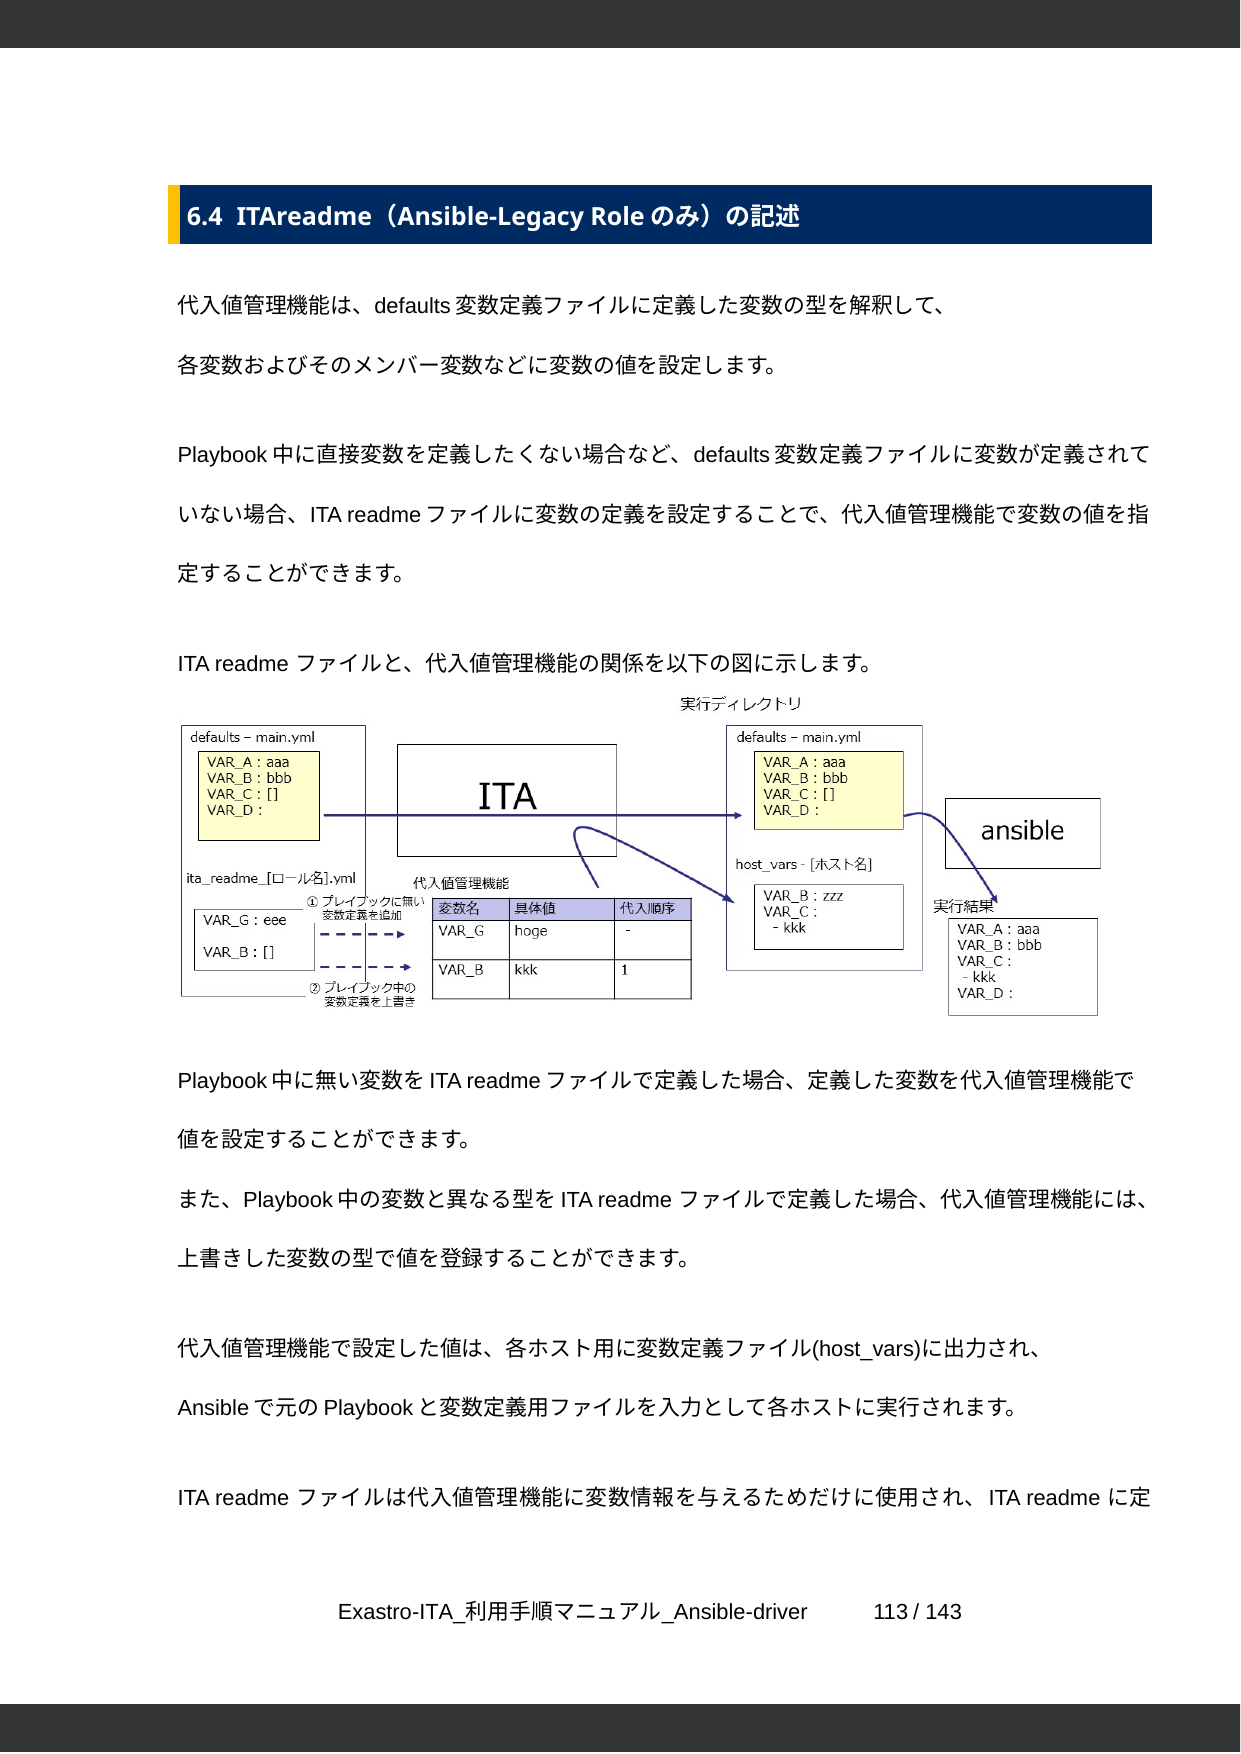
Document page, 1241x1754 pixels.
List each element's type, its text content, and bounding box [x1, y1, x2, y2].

text また、Playbook中の変数と異なる型をITA readme ファイルで定義した場合、代入値管理機能には、 [177, 1168, 1152, 1227]
picture [0, 1704, 1241, 1752]
text Ansibleで元のPlaybookと変数定義用ファイルを入力として各ホストに実行されます。 [177, 1376, 1152, 1436]
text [177, 1466, 1152, 1525]
text 値を設定することができます。 [177, 1108, 1152, 1168]
text 代入値管理機能は、defaults変数定義ファイルに定義した変数の型を解釈して、 [177, 274, 1152, 334]
text ITA readme ファイルと、代入値管理機能の関係を以下の図に示します。 [177, 632, 1152, 691]
subtitle ITAreadme（Ansible-Legacy Roleのみ）の記述 [180, 185, 1152, 244]
picture [177, 691, 1101, 1016]
text Playbook中に直接変数を定義したくない場合など、defaults変数定義ファイルに変数が定義されていない場合、ITA readmeファイルに変数の定義を設定することで、代入値管理機能で変数の値を指定することができます。 [177, 423, 1152, 602]
text 代入値管理機能で設定した値は、各ホスト用に変数定義ファイル(host_vars)に出力され、 [177, 1317, 1152, 1376]
text 上書きした変数の型で値を登録することができます。 [177, 1227, 1152, 1287]
picture [0, 0, 1241, 48]
text 各変数およびそのメンバー変数などに変数の値を設定します。 [177, 334, 1152, 393]
text Playbook中に無い変数をITA readmeファイルで定義した場合、定義した変数を代入値管理機能で [177, 1049, 1152, 1108]
